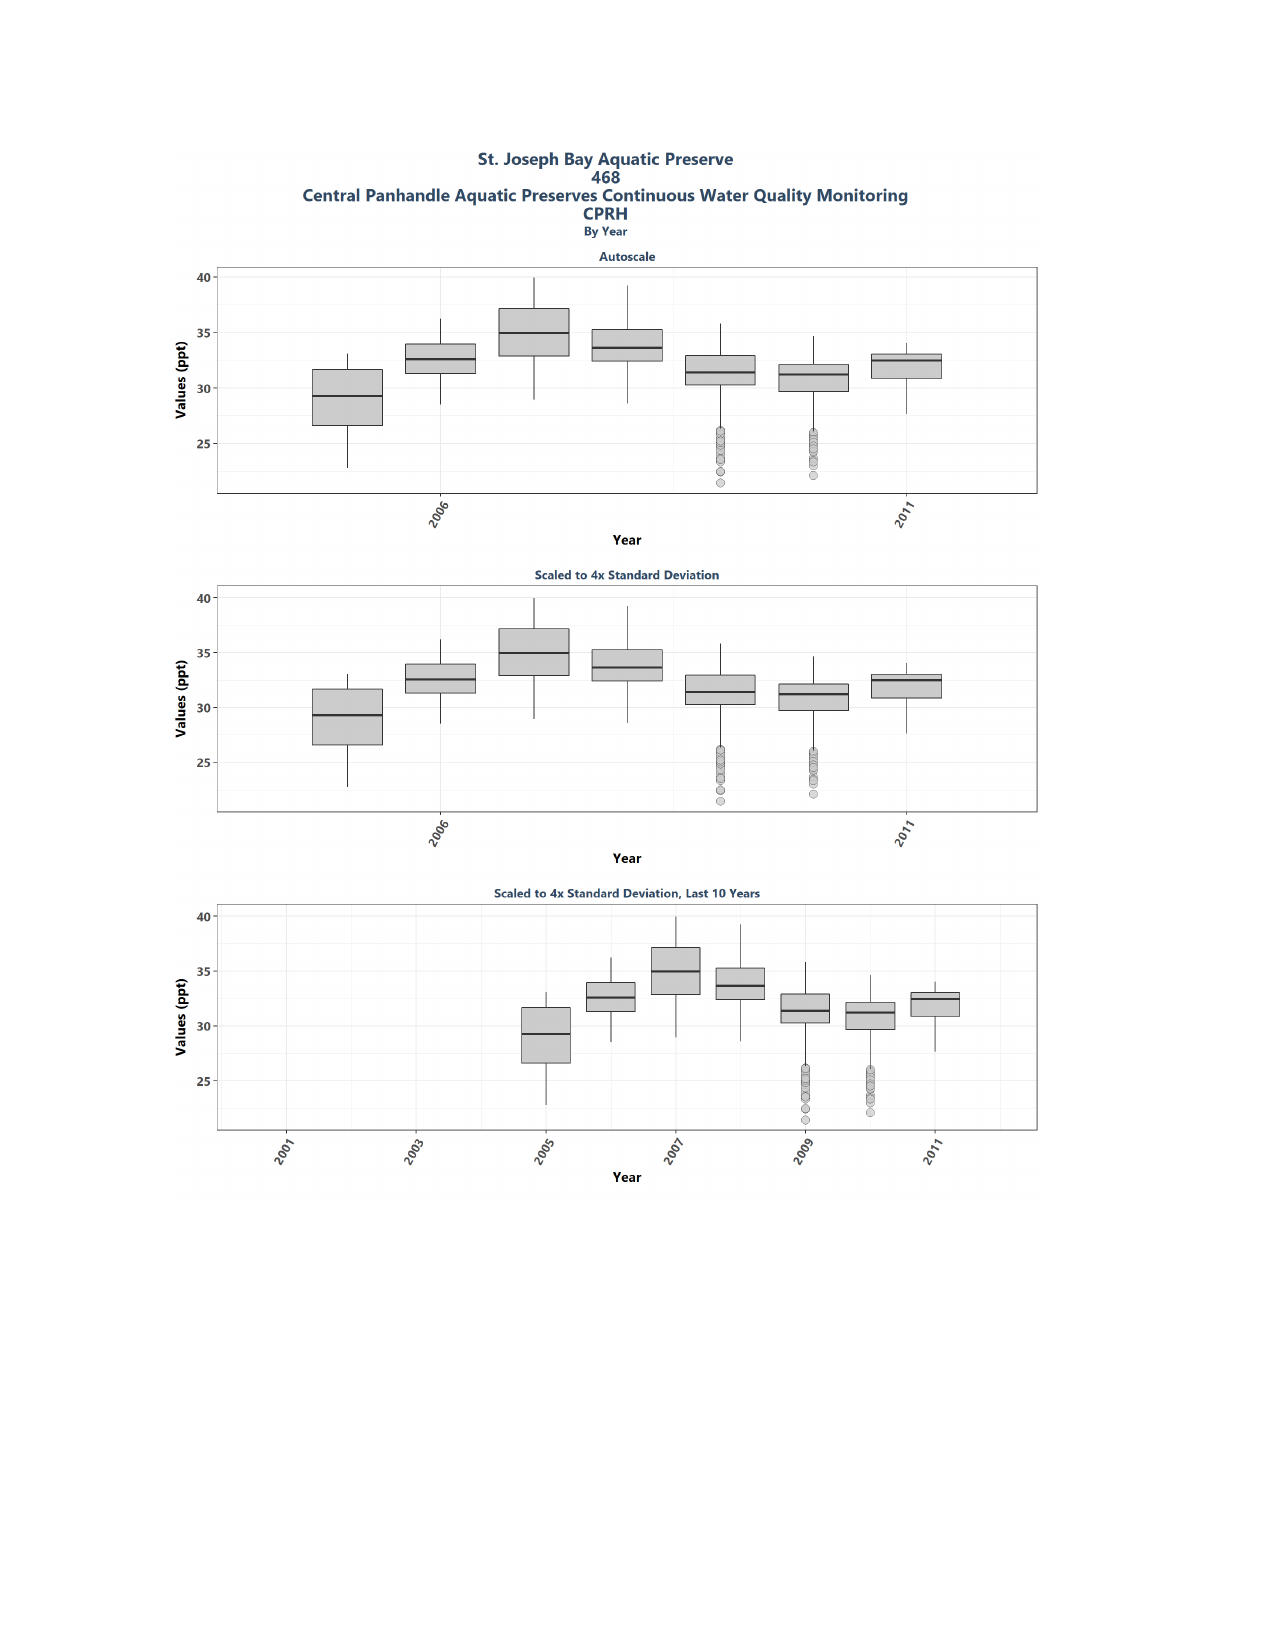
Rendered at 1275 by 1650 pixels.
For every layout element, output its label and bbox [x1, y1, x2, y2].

picture [168, 150, 1044, 1200]
